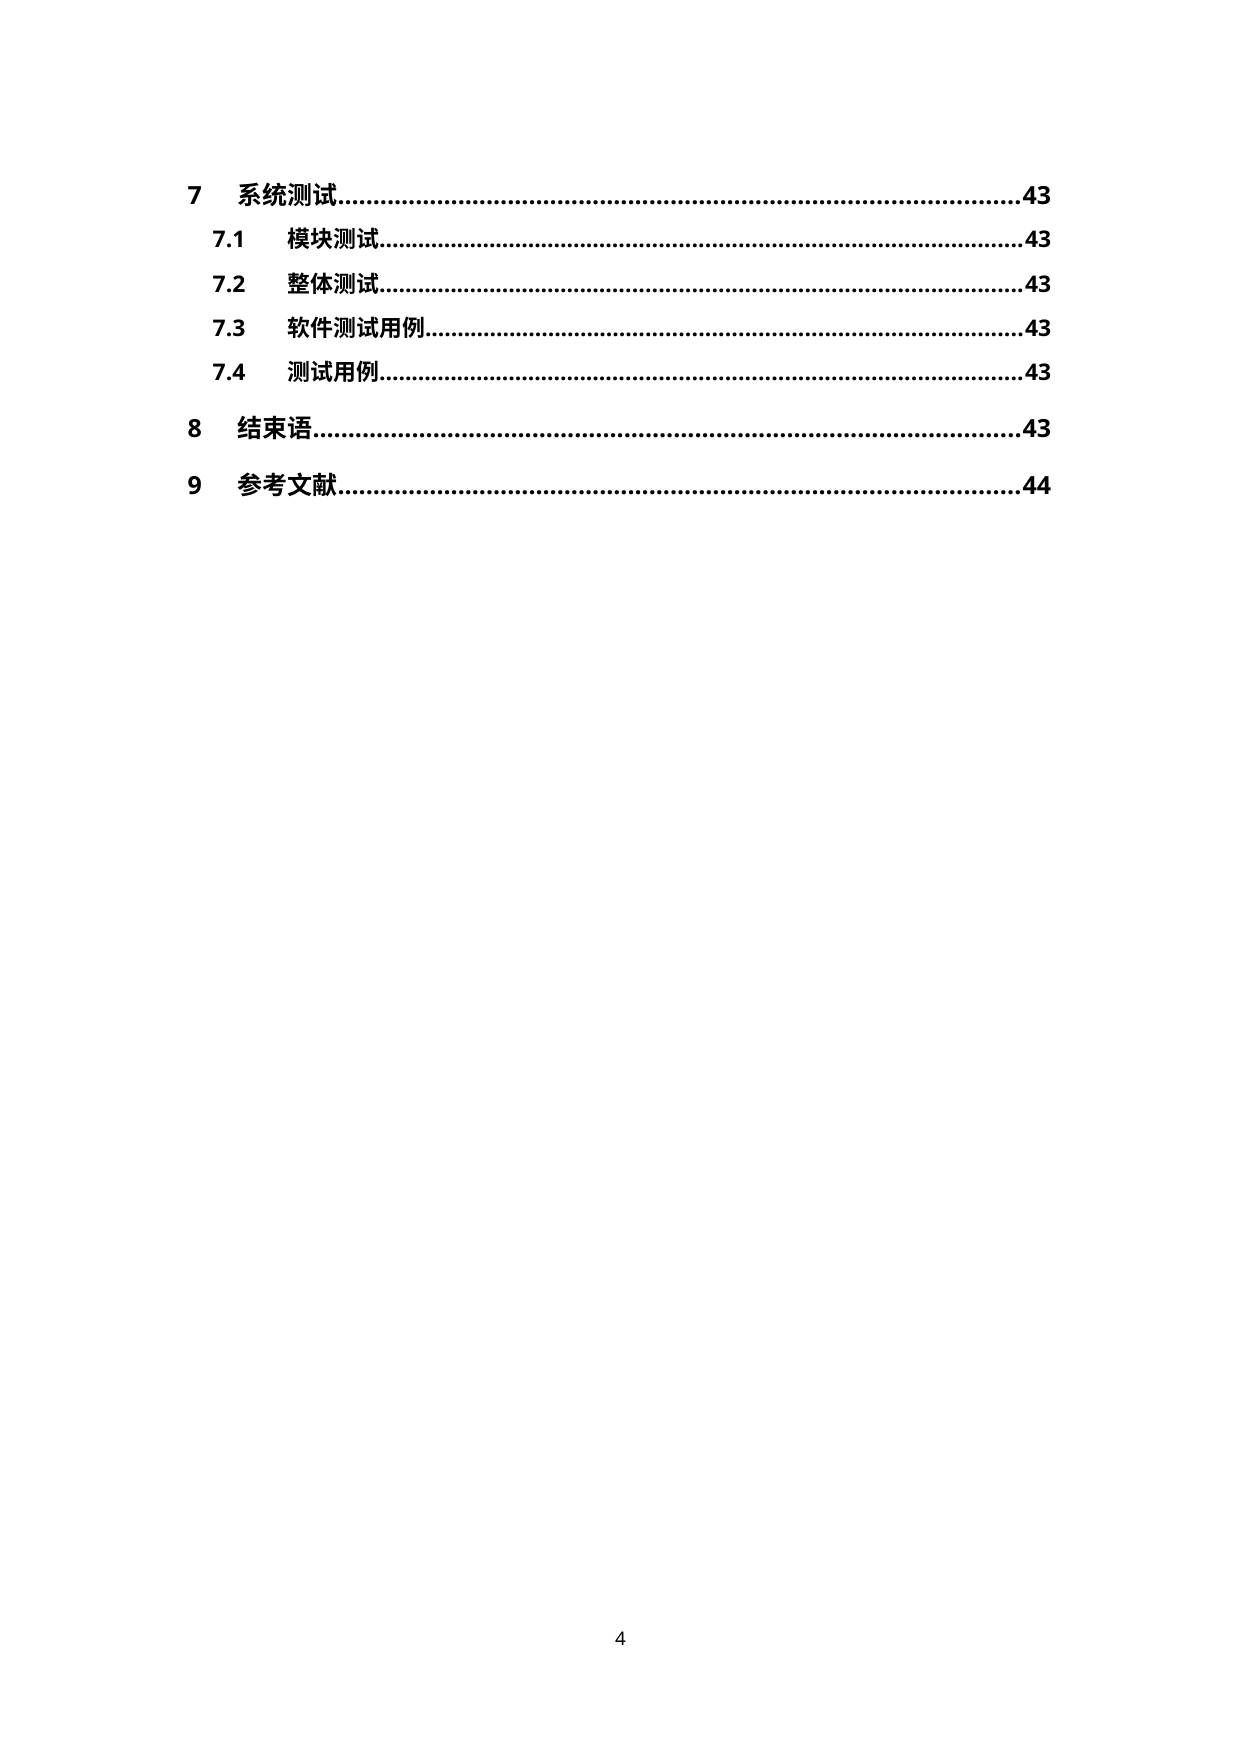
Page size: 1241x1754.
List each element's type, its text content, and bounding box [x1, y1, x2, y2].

text 7.1 模块测试 43 [212, 216, 1053, 260]
text 7 系统测试 43 [187, 172, 1053, 216]
text 7.3 软件测试用例 43 [212, 304, 1053, 348]
text 8 结束语 43 [187, 405, 1053, 449]
text 7.4 测试用例 43 [212, 348, 1053, 392]
text 9 参考文献 44 [187, 461, 1053, 505]
text 7.2 整体测试 43 [212, 260, 1053, 304]
